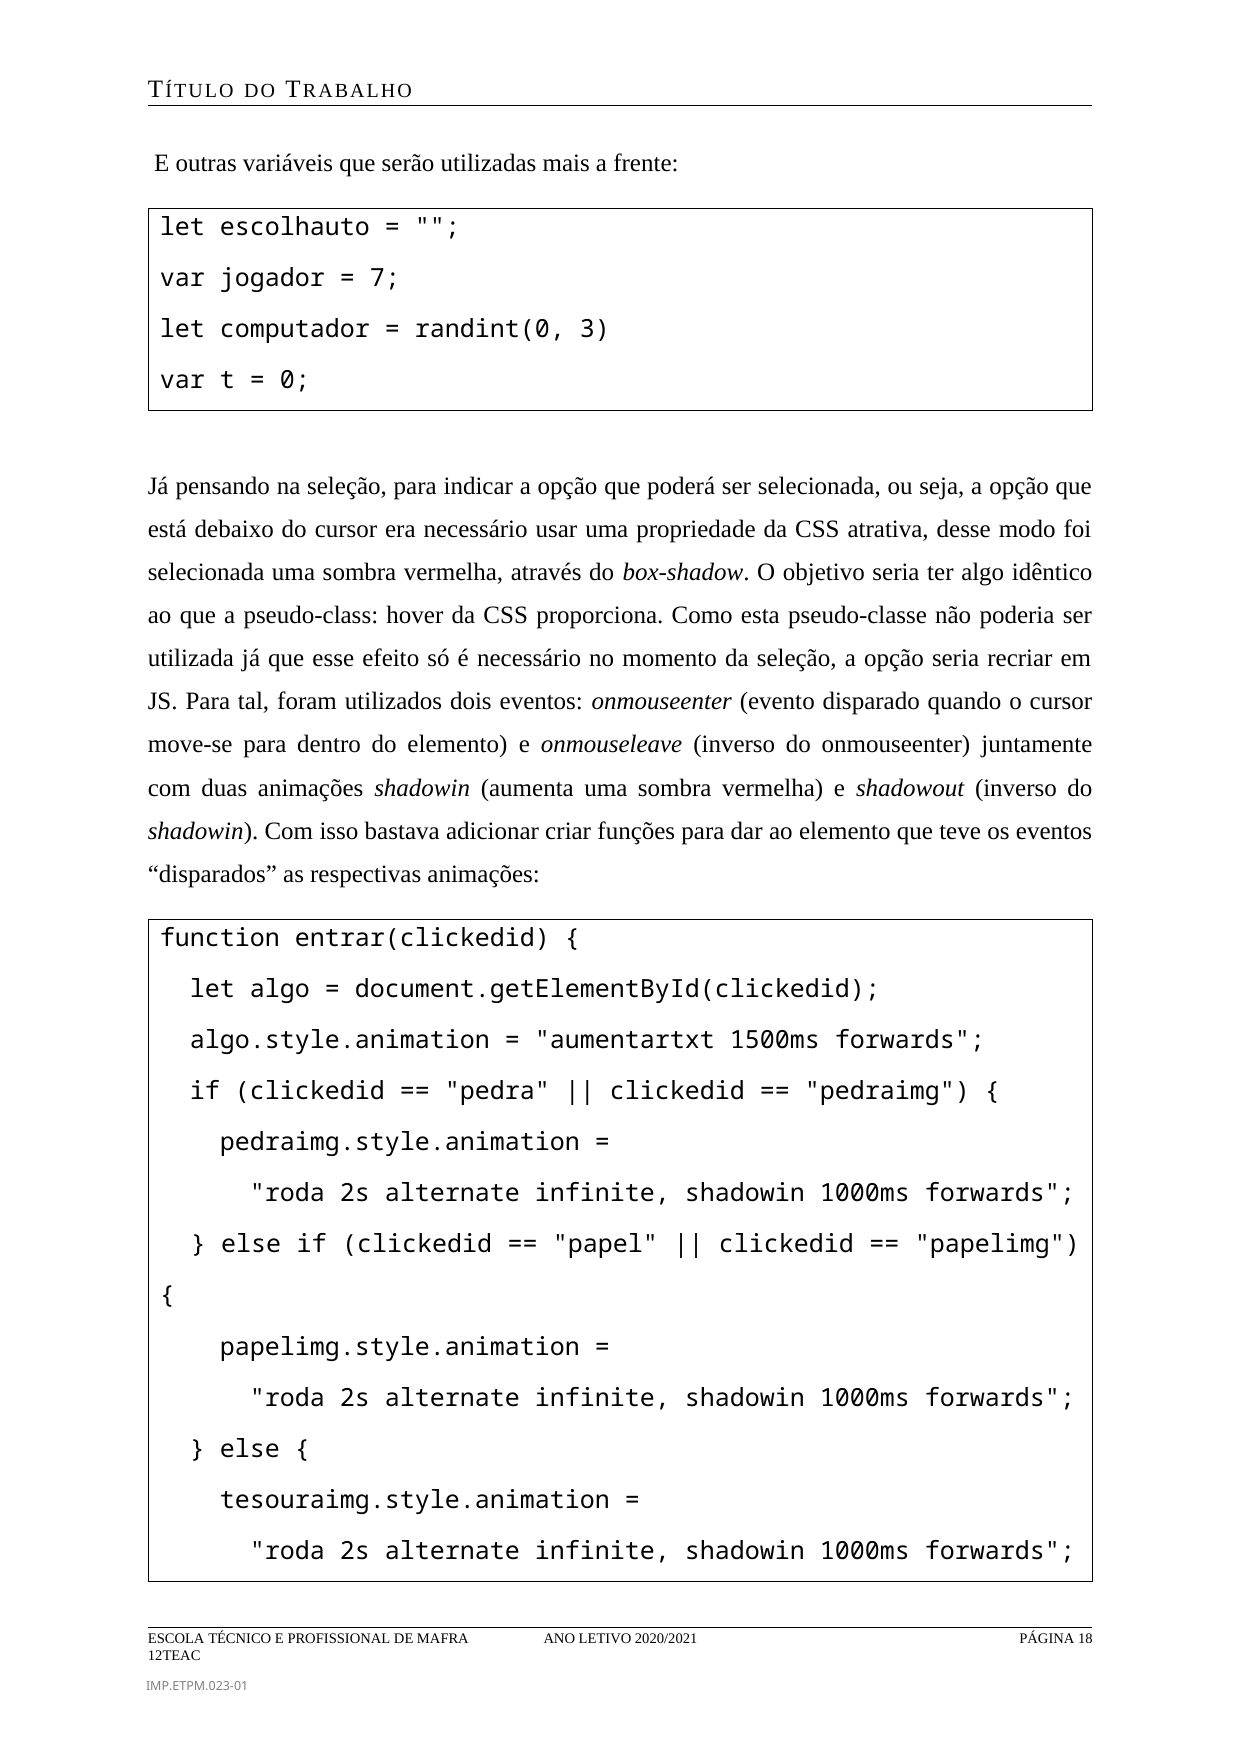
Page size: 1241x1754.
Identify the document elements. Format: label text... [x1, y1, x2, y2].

text Já pensando na seleção, para indicar a opção que poderá ser selecionada, ou seja, a opção que está debaixo do cursor era necessário usar uma propriedade da CSS atrativa, desse modo foi selecionada uma sombra , através do box-shadow. O objetivo seria ter algo idêntico ao que a pseudo-class: CSS proporciona. [148, 471, 1092, 888]
table_header [149, 920, 1092, 1581]
table_header [149, 209, 1092, 410]
